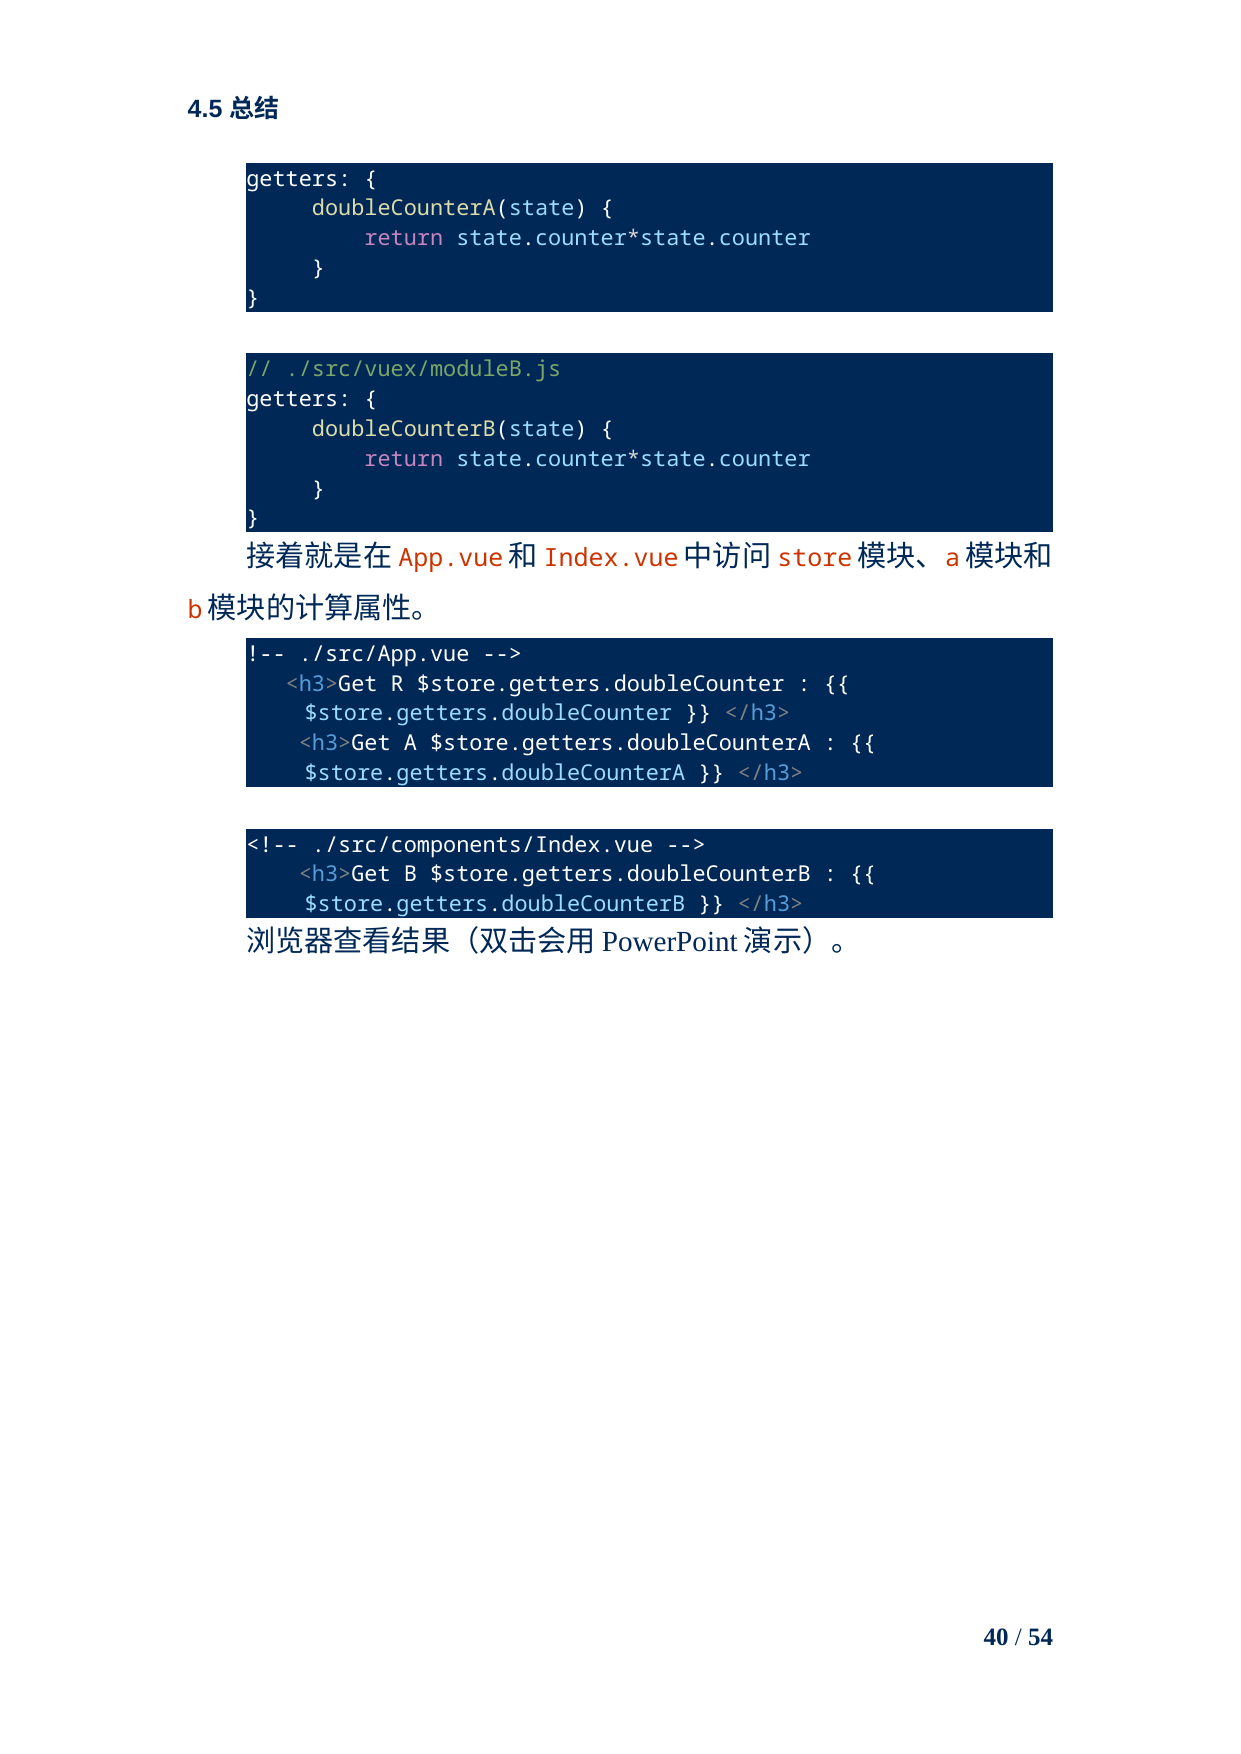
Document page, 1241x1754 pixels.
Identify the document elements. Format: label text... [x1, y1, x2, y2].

text 接着就是在App.vue和Index.vue中访问store模块、a模块和b模块的计算属性。 [187, 532, 1053, 627]
text 浏览器查看结果（双击会用PowerPoint演示）。 [187, 918, 1053, 960]
text // ./src/vuex/moduleB.js [246, 353, 1053, 383]
text <h3>Get B $store.getters.doubleCounterB : {{ $store.getters.doubleCounterB }} </h3> [246, 858, 1053, 918]
text <h3>Get R $store.getters.doubleCounter : {{ $store.getters.doubleCounter }} </h3> [246, 668, 1053, 727]
text } [246, 252, 1053, 282]
text <h3>Get A $store.getters.doubleCounterA : {{ $store.getters.doubleCounterA }} </h3> [246, 727, 1053, 787]
text getters: { [246, 163, 1053, 192]
text doubleCounterB(state) { [246, 413, 1053, 443]
text return state.counter*state.counter [246, 443, 1053, 473]
text doubleCounterA(state) { [246, 192, 1053, 222]
text return state.counter*state.counter [246, 222, 1053, 252]
text } [246, 473, 1053, 502]
text } [246, 282, 1053, 312]
text } [246, 502, 1053, 532]
text getters: { [246, 383, 1053, 413]
text <!-- ./src/components/Index.vue --> [246, 829, 1053, 858]
text !-- ./src/App.vue --> [246, 638, 1053, 668]
